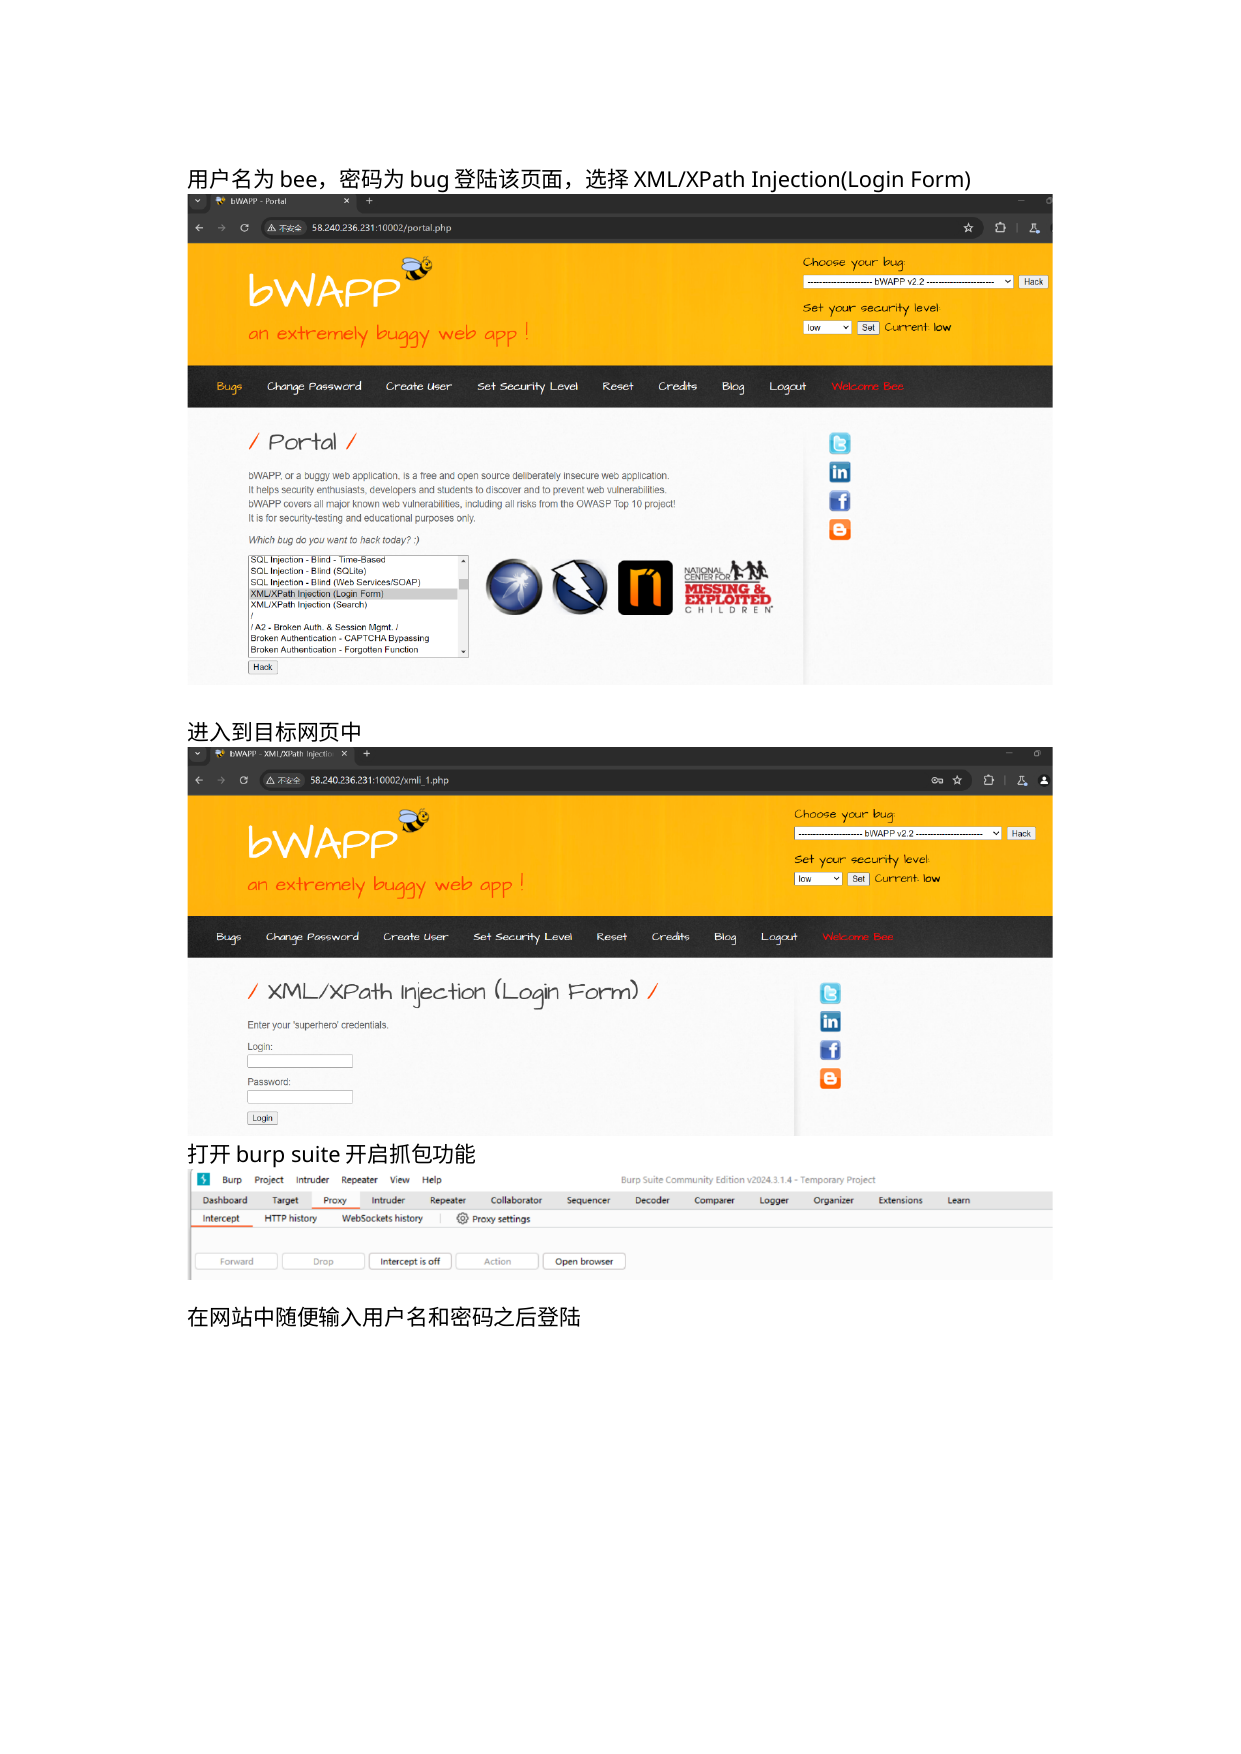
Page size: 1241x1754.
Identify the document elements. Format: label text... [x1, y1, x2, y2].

text 进入到目标网页中 [187, 714, 1053, 747]
text 用户名为bee，密码为bug登陆该页面，选择XML/XPath Injection(Login Form) [187, 162, 1053, 194]
picture [187, 1169, 1053, 1280]
picture [187, 747, 1053, 1136]
text 在网站中随便输入用户名和密码之后登陆 [187, 1299, 1053, 1332]
text 打开burp suite开启抓包功能 [187, 1137, 1053, 1169]
picture [187, 194, 1053, 685]
